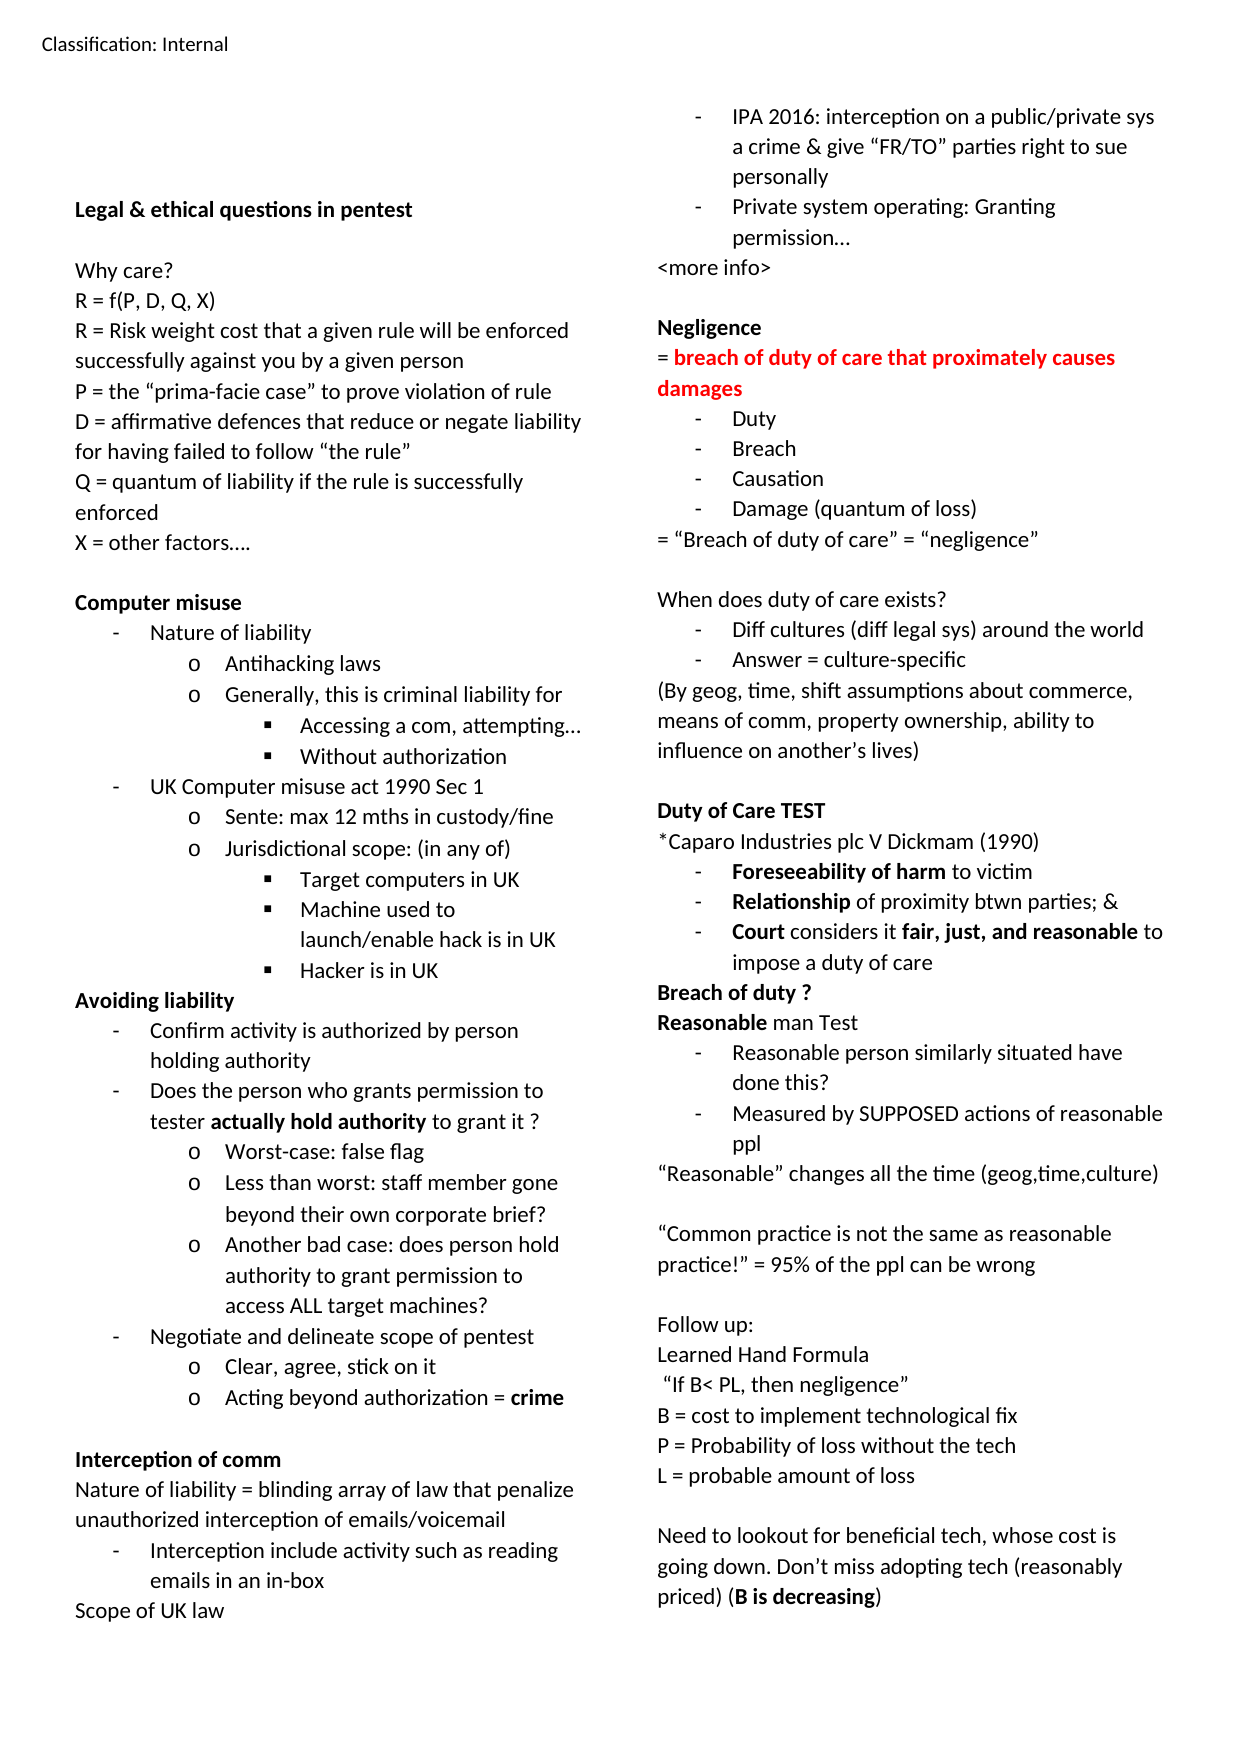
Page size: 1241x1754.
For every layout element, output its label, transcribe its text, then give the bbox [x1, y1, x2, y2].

text Computer misuse [75, 588, 583, 616]
list Jurisdictional scope: (in any of) [187, 834, 583, 863]
list Machine used to launch/enable hack is in UK [262, 895, 583, 953]
list Duty [694, 404, 1165, 432]
list Another bad case: does person hold authority to grant permission to access ALL target machines? [187, 1230, 583, 1319]
list Interception include activity such as reading emails in an in-box [112, 1536, 583, 1594]
list Relationship of proximity btwn parties; & [694, 887, 1165, 915]
text Nature of liability = blinding array of law that penalize unauthorized interception of emails/voicemail [75, 1475, 583, 1533]
text D = affirmative defences that reduce or negate liability for having failed to follow “the rule” [75, 407, 583, 465]
text P = Probability of loss without the tech [657, 1431, 1165, 1459]
text Follow up: [657, 1310, 1165, 1338]
list Answer = culture-specific [694, 646, 1165, 673]
text <more info> [657, 253, 1165, 281]
list Without authorization [262, 742, 583, 770]
text When does duty of care exists? [657, 585, 1165, 613]
text Avoiding liability [75, 986, 583, 1014]
text Scope of UK law [75, 1596, 583, 1624]
list Diff cultures (diff legal sys) around the world [694, 615, 1165, 643]
text *Caparo Industries plc V Dickmam (1990) [657, 827, 1165, 855]
list Target computers in UK [262, 865, 583, 893]
list Measured by SUPPOSED actions of reasonable ppl [694, 1099, 1165, 1157]
text Interception of comm [75, 1445, 583, 1473]
text X = other factors…. [75, 528, 583, 556]
text B = cost to implement technological fix [657, 1401, 1165, 1429]
list IPA 2016: interception on a public/private sys a crime & give “FR/TO” parties right to sue personally [694, 102, 1165, 190]
list UK Computer misuse act 1990 Sec 1 [112, 772, 583, 800]
list Reasonable person similarly situated have done this? [694, 1038, 1165, 1096]
text Duty of Care TEST [657, 797, 1165, 824]
list Causation [694, 464, 1165, 492]
list Court considers it fair, just, and reasonable to impose a duty of care [694, 917, 1165, 976]
text Negligence [657, 313, 1165, 341]
list Nature of liability [112, 618, 583, 646]
list Foreseeability of harm to victim [694, 857, 1165, 885]
text (By geog, time, shift assumptions about commerce, means of comm, property ownership, ability to influence on another’s lives) [657, 676, 1165, 764]
list Breach [694, 434, 1165, 462]
list Acting beyond authorization = crime [187, 1383, 583, 1413]
list Antihacking laws [187, 649, 583, 678]
text Breach of duty ? [657, 978, 1165, 1006]
text “Reasonable” changes all the time (geog,time,culture) [657, 1159, 1165, 1187]
list Damage (quantum of loss) [694, 494, 1165, 522]
text Need to lookout for beneficial tech, whose cost is going down. Don’t miss adopting tech (reasonably priced) (B is decreasing) [657, 1522, 1165, 1610]
text Legal & ethical questions in pentest [75, 196, 583, 223]
list Worst-case: false flag [187, 1137, 583, 1166]
list Accessing a com, attempting… [262, 712, 583, 739]
list Generally, this is criminal liability for [187, 680, 583, 709]
list Less than worst: staff member gone beyond their own corporate brief? [187, 1168, 583, 1228]
text Q = quantum of liability if the rule is successfully enforced [75, 467, 583, 526]
text R = f(P, D, Q, X) [75, 286, 583, 314]
text Reasonable man Test [657, 1008, 1165, 1036]
text “If B< PL, then negligence” [657, 1371, 1165, 1398]
text “Common practice is not the same as reasonable practice!” = 95% of the ppl can be wrong [657, 1219, 1165, 1278]
text R = Risk weight cost that a given rule will be enforced successfully against you by a given person [75, 316, 583, 374]
list Sente: max 12 mths in custody/fine [187, 802, 583, 831]
text = “Breach of duty of care” = “negligence” [657, 525, 1165, 553]
list Does the person who grants permission to tester actually hold authority to grant it ? [112, 1077, 583, 1135]
list Hacker is in UK [262, 956, 583, 984]
text L = probable amount of loss [657, 1461, 1165, 1489]
list Confirm activity is authorized by person holding authority [112, 1016, 583, 1074]
list Private system operating: Granting permission… [694, 192, 1165, 251]
list Clear, agree, stick on it [187, 1352, 583, 1381]
text Learned Hand Formula [657, 1340, 1165, 1368]
list Negotiate and delineate scope of pentest [112, 1322, 583, 1350]
text Why care? [75, 256, 583, 284]
text = breach of duty of care that proximately causes damages [657, 343, 1165, 402]
text P = the “prima-facie case” to prove violation of rule [75, 377, 583, 405]
